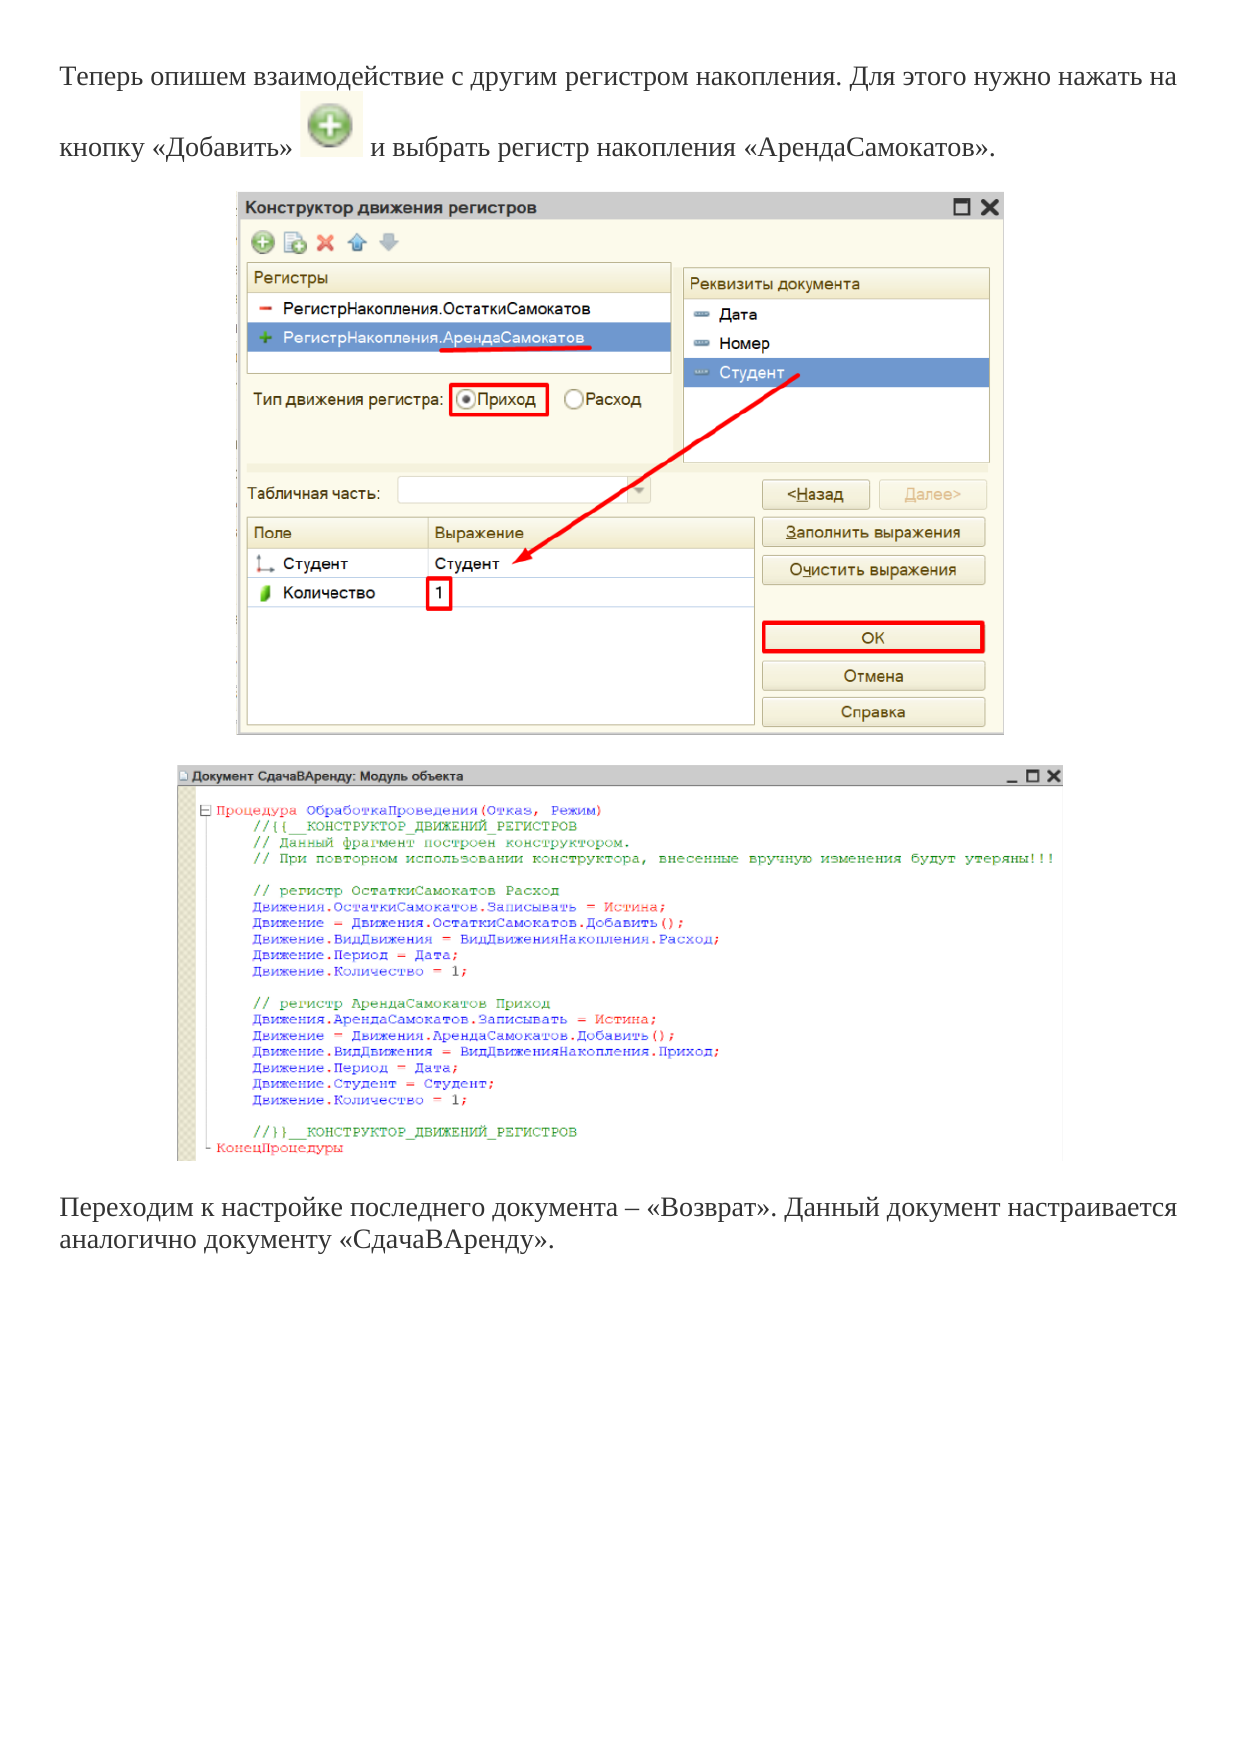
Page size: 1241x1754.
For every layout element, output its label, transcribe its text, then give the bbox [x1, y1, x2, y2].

picture [300, 91, 363, 157]
text Теперь опишем взаимодействие с другим регистром накопления. Для этого нужно нажать на кнопку «Добавить» и выбрать регистр накопления «АрендаСамокатов». [59, 59, 1181, 162]
text Переходим к настройке последнего документа – «Возврат». Данный документ настраивается аналогично документу «СдачаВАренду». [59, 1190, 1181, 1255]
picture [236, 191, 1004, 735]
picture [177, 764, 1063, 1161]
